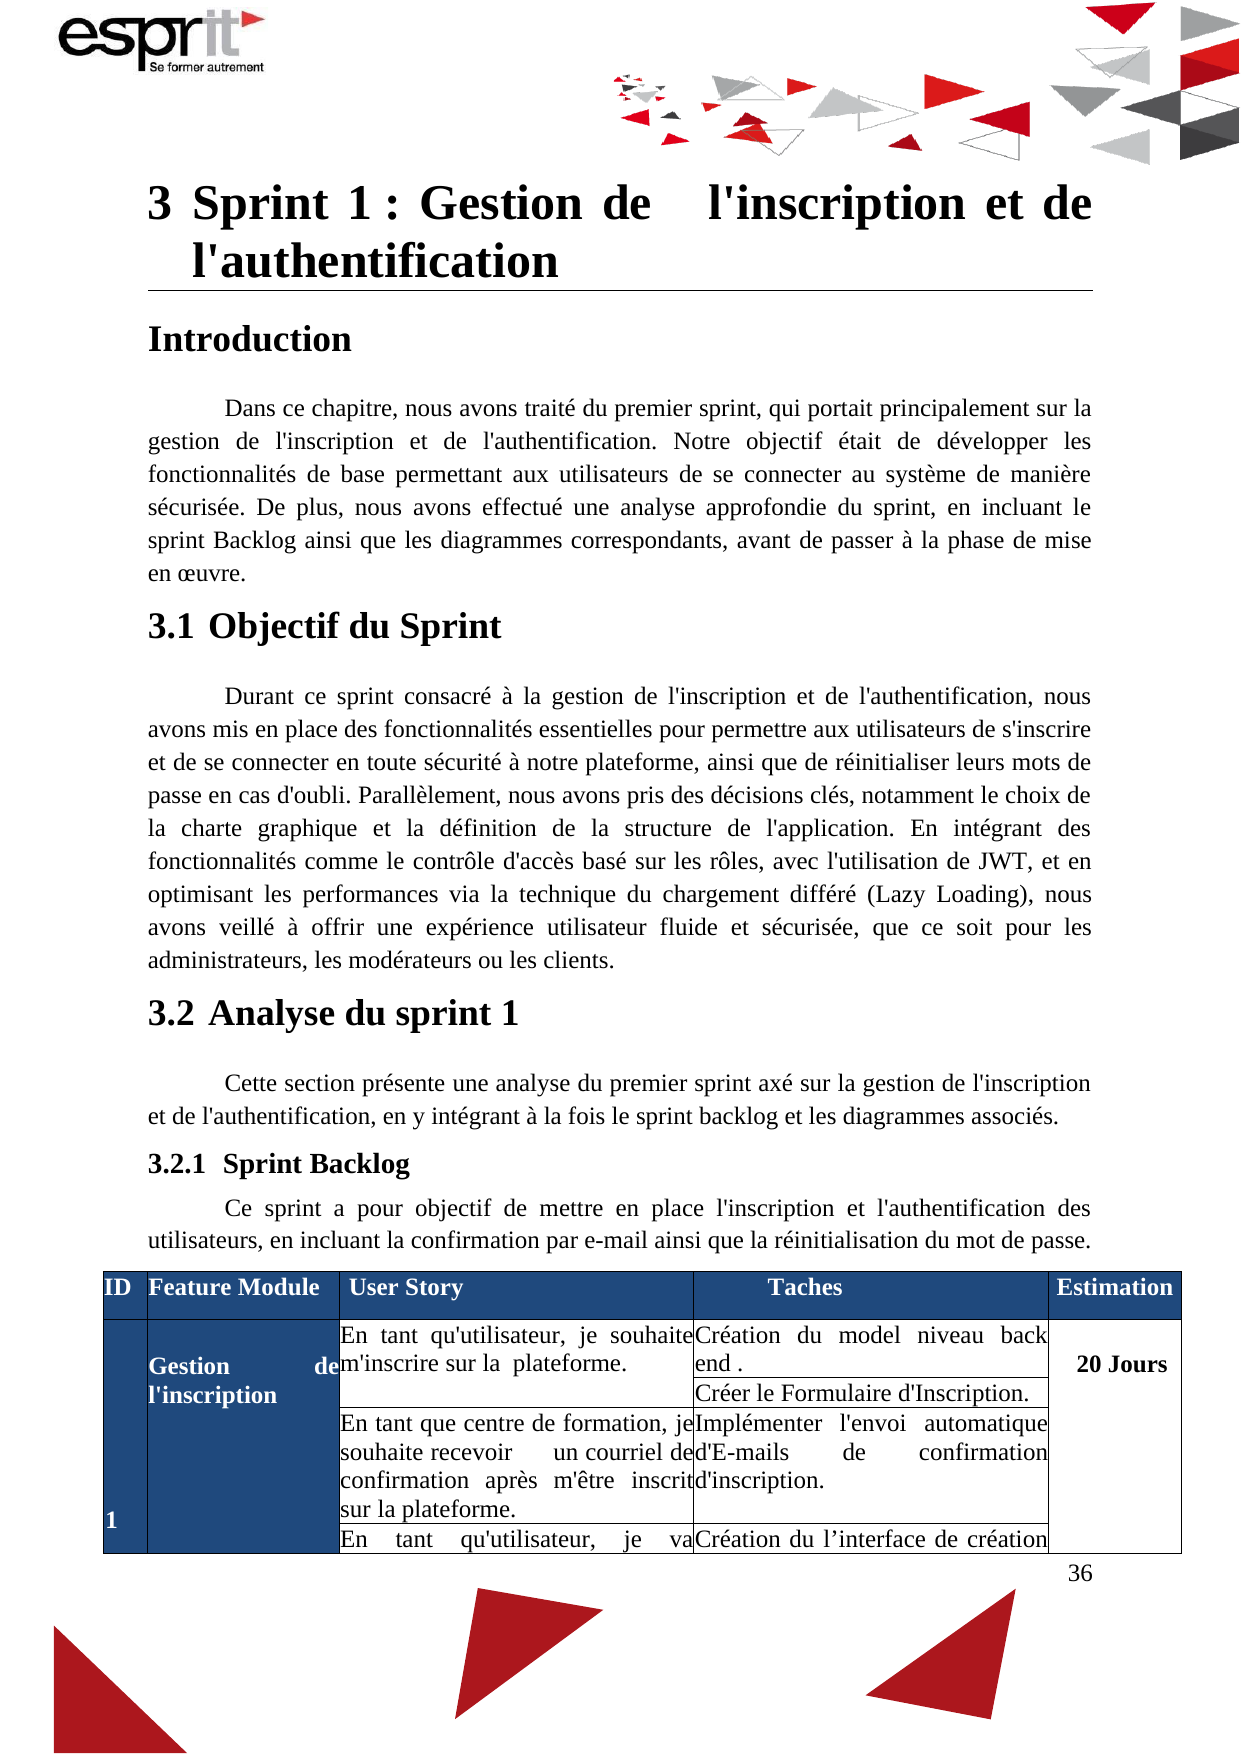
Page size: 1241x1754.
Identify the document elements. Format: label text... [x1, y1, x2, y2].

table_cell 1 [104, 1320, 147, 1553]
table_header Feature Module [148, 1272, 339, 1319]
table_cell En tant que centre de formation, je souhaite recevoir un courriel de confirmation après m'être inscrit sur la plateforme. [340, 1408, 693, 1523]
picture [613, 0, 1241, 167]
table_header User Story [340, 1272, 693, 1319]
subtitle Sprint 1 : Gestion de l'inscription et de l'authentification [148, 173, 1093, 290]
subtitle Sprint Backlog [148, 1147, 1093, 1180]
table_cell Implémenter l'envoi automatique d'E-mails de confirmation d'inscription. [694, 1408, 1048, 1523]
table_header Estimation [1049, 1272, 1181, 1319]
table_cell Création du l’interface de création du compte pour c’est rôle [694, 1524, 1048, 1553]
table_header ID [104, 1272, 147, 1319]
text Dans ce chapitre, nous avons traité du premier sprint, qui portait principalement sur la gestion de l'inscription et de l'authentification. Notre objectif était de développer les fonctionnalités de base permettant aux utilisateurs de se connecter au système de manière sécurisée. De plus, nous avons effectué une analyse approfondie du sprint, en incluant le sprint Backlog ainsi que les diagrammes correspondants, avant de passer à la phase de mise en œuvre. [148, 393, 1093, 587]
subtitle Analyse du sprint 1 [148, 991, 1093, 1034]
table_cell Gestion de l'inscription [148, 1320, 339, 1553]
table_header Taches [694, 1272, 1048, 1319]
text Cette section présente une analyse du premier sprint axé sur la gestion de l'inscription et de l'authentification, en y intégrant à la fois le sprint backlog et les diagrammes associés. [148, 1068, 1093, 1130]
text Durant ce sprint consacré à la gestion de l'inscription et de l'authentification, nous avons mis en place des fonctionnalités essentielles pour permettre aux utilisateurs de s'inscrire et de se connecter en toute sécurité à notre plateforme, ainsi que de réinitialiser leurs mots de passe en cas d'oubli. Parallèlement, nous avons pris des décisions clés, notamment le choix de la charte graphique et la définition de la structure de l'application. En intégrant des fonctionnalités comme le contrôle d'accès basé sur les rôles, avec l'utilisation de JWT, et en optimisant les performances via la technique du chargement différé (Lazy Loading), nous avons veillé à offrir une expérience utilisateur fluide et sécurisée, que ce soit pour les administrateurs, les modérateurs ou les clients. [148, 681, 1093, 974]
text Ce sprint a pour objectif de mettre en place l'inscription et l'authentification des utilisateurs, en incluant la confirmation par e-mail ainsi que la réinitialisation du mot de passe. [148, 1193, 1093, 1254]
subtitle Introduction [148, 316, 1093, 359]
picture [54, 7, 269, 75]
table_cell 20 Jours [1049, 1320, 1181, 1553]
subtitle Objectif du Sprint [148, 604, 1093, 647]
table_cell Créer le Formulaire d'Inscription. [694, 1378, 1048, 1407]
table_cell En tant qu'utilisateur, je va recevoir un courriel de confirmation pour poursuivre la création du compte [340, 1524, 693, 1553]
table_cell En tant qu'utilisateur, je souhaite m'inscrire sur la plateforme. [340, 1320, 693, 1407]
table_cell Création du model niveau back end . [694, 1320, 1048, 1377]
